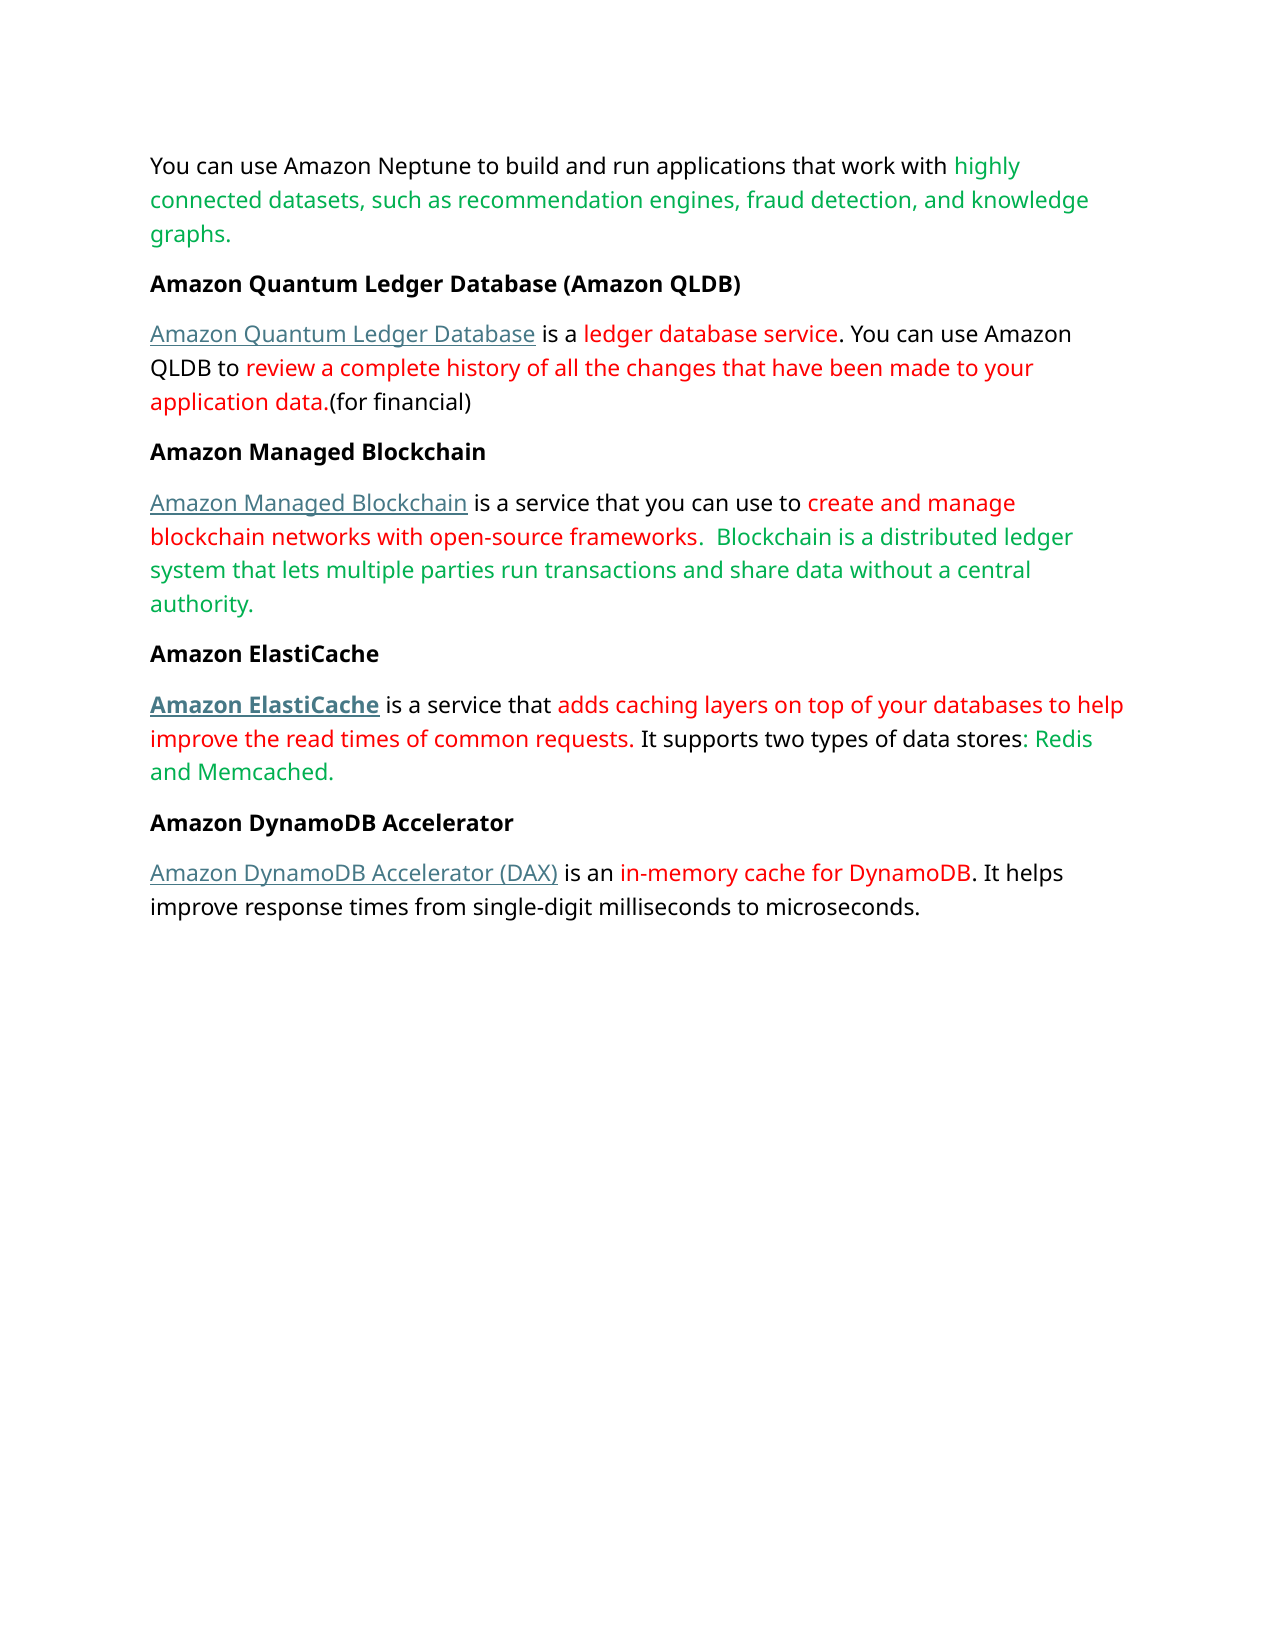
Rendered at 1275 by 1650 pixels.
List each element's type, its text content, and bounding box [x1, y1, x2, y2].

text Amazon Quantum Ledger Database (Amazon QLDB) [150, 268, 1125, 299]
text Amazon Managed Blockchain [150, 436, 1125, 467]
text You can use Amazon Neptune to build and run applications that work with highly connected datasets, such as recommendation engines, fraud detection, and knowledge graphs. [150, 150, 1125, 249]
text Amazon DynamoDB Accelerator [150, 807, 1125, 838]
text Amazon Managed Blockchain is a service that you can use to create and manage blockchain networks with open-source frameworks. Blockchain is a distributed ledger system that lets multiple parties run transactions and share data without a central authority. [150, 487, 1125, 619]
text Amazon ElastiCache [150, 638, 1125, 669]
text Amazon Quantum Ledger Database is a ledger database service. You can use Amazon QLDB to review a complete history of all the changes that have been made to your application data.(for financial) [150, 318, 1125, 417]
text Amazon DynamoDB Accelerator (DAX) is an in-memory cache for DynamoDB. It helps improve response times from single-digit milliseconds to microseconds. [150, 857, 1125, 922]
text Amazon ElastiCache is a service that adds caching layers on top of your databases to help improve the read times of common requests. It supports two types of data stores: Redis and Memcached. [150, 689, 1125, 787]
